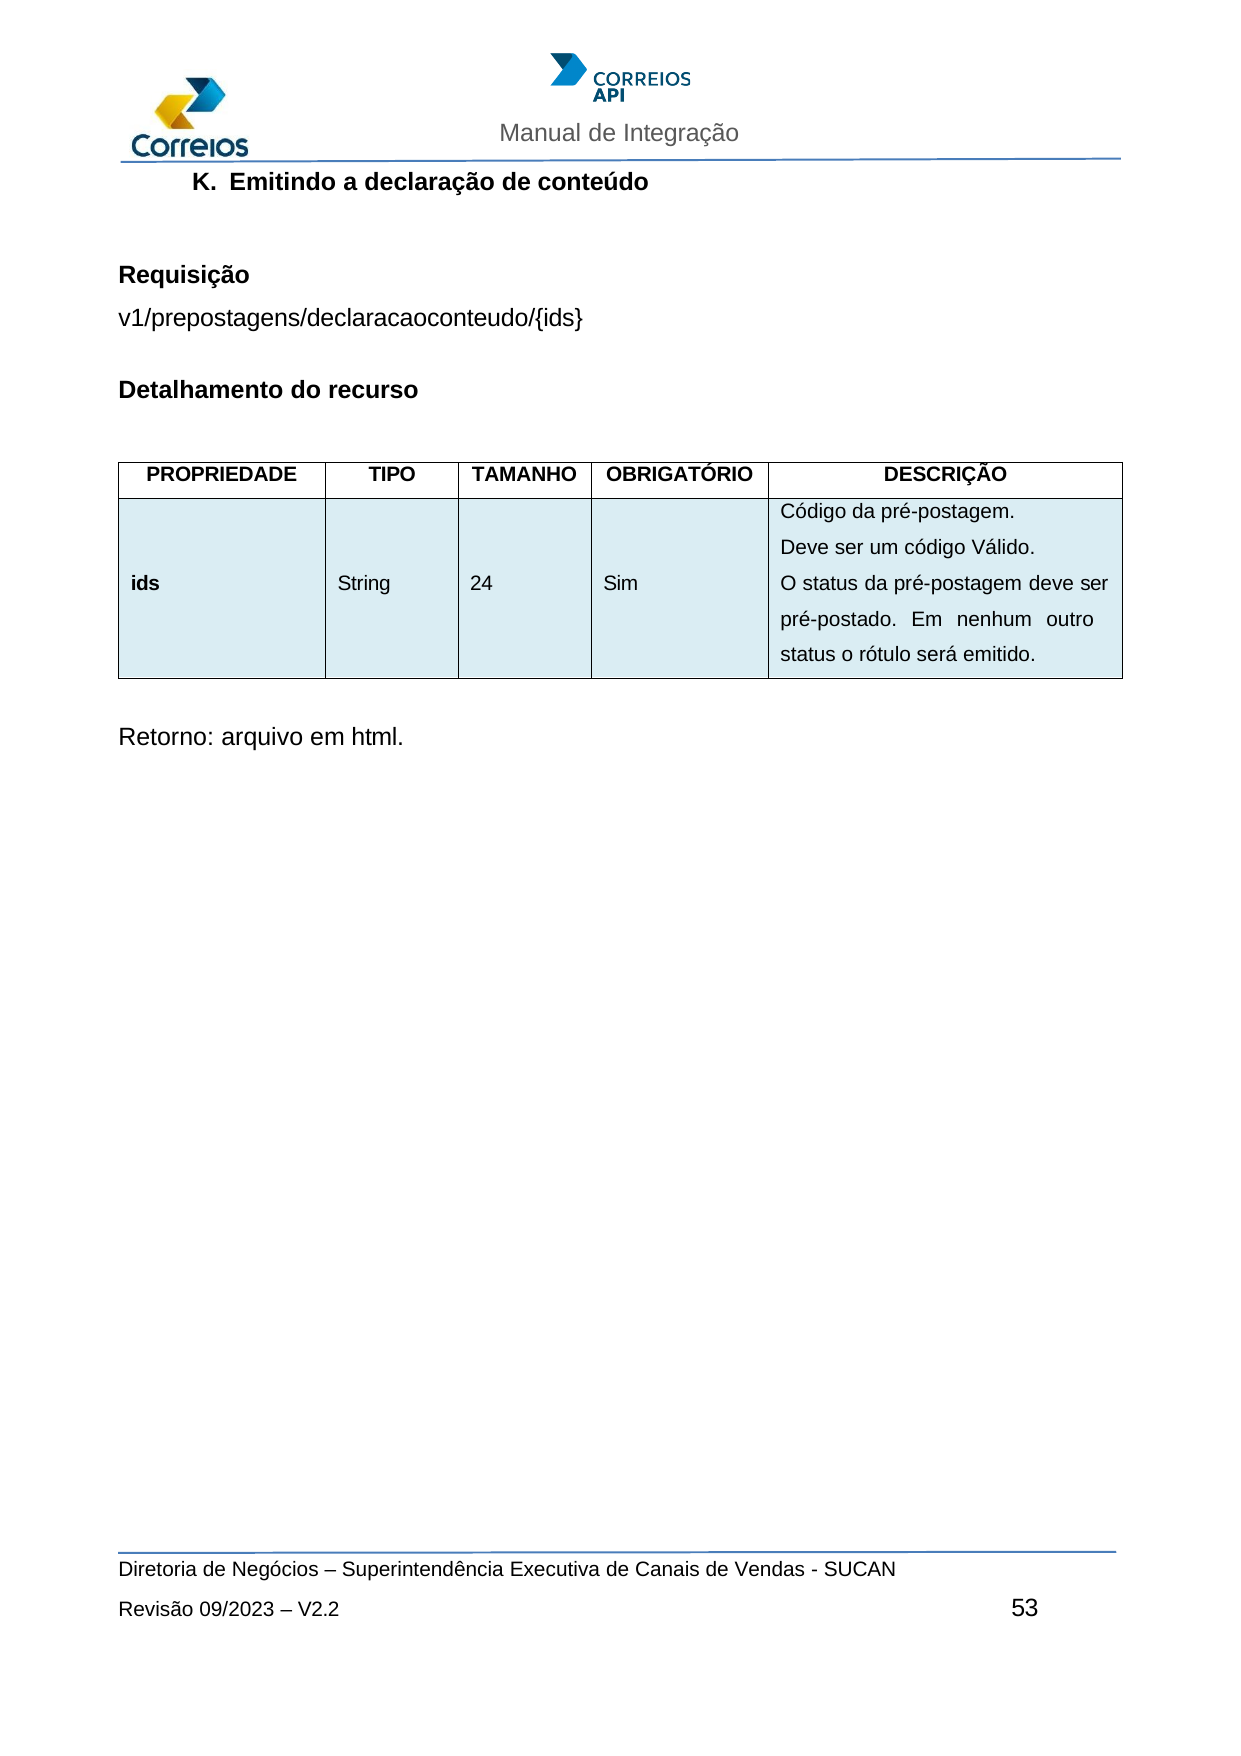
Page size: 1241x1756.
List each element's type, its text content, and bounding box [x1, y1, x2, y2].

table_header TIPO [326, 463, 458, 498]
text v1/prepostagens/declaracaoconteudo/{ids} [118, 303, 1144, 332]
picture [550, 53, 691, 102]
picture [128, 69, 250, 158]
table_cell Sim [592, 499, 768, 677]
text Retorno: arquivo em html. [118, 722, 1144, 750]
table_cell Código da pré-postagem. Deve ser um código Válido. O status da pré-postagem deve ser pré-postado. Em nenhum outro status o rótulo será emitido. [769, 499, 1122, 677]
table_cell String [326, 499, 458, 677]
table_header OBRIGATÓRIO [592, 463, 768, 498]
table_header PROPRIEDADE [119, 463, 325, 498]
subtitle Emitindo a declaração de conteúdo [192, 167, 1144, 196]
table_cell 24 [459, 499, 591, 677]
subtitle Detalhamento do recurso [118, 375, 1144, 404]
table_header TAMANHO [459, 463, 591, 498]
table_cell ids [119, 499, 325, 677]
text Requisição [118, 260, 1144, 289]
table_header DESCRIÇÃO [769, 463, 1122, 498]
